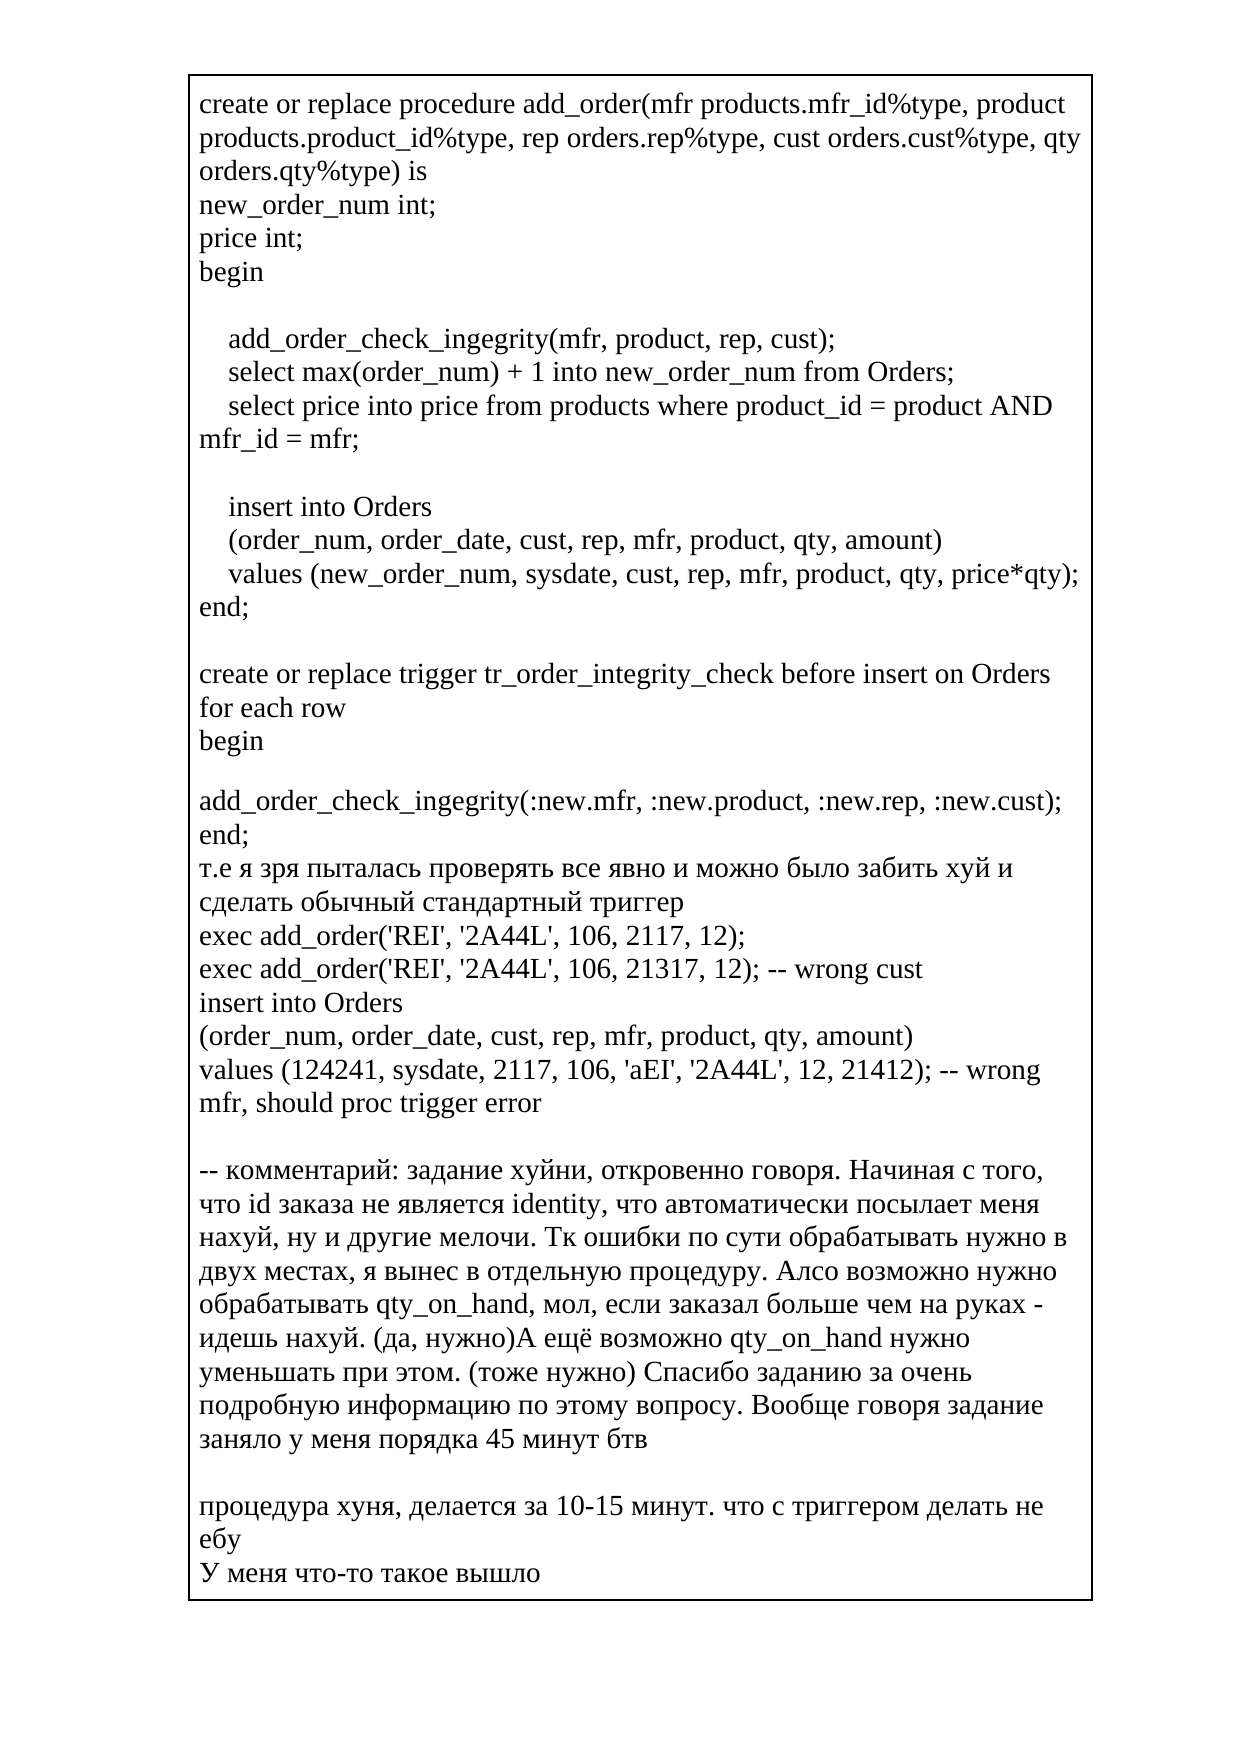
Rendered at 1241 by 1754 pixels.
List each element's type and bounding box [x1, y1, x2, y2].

table_header [190, 76, 1091, 1599]
